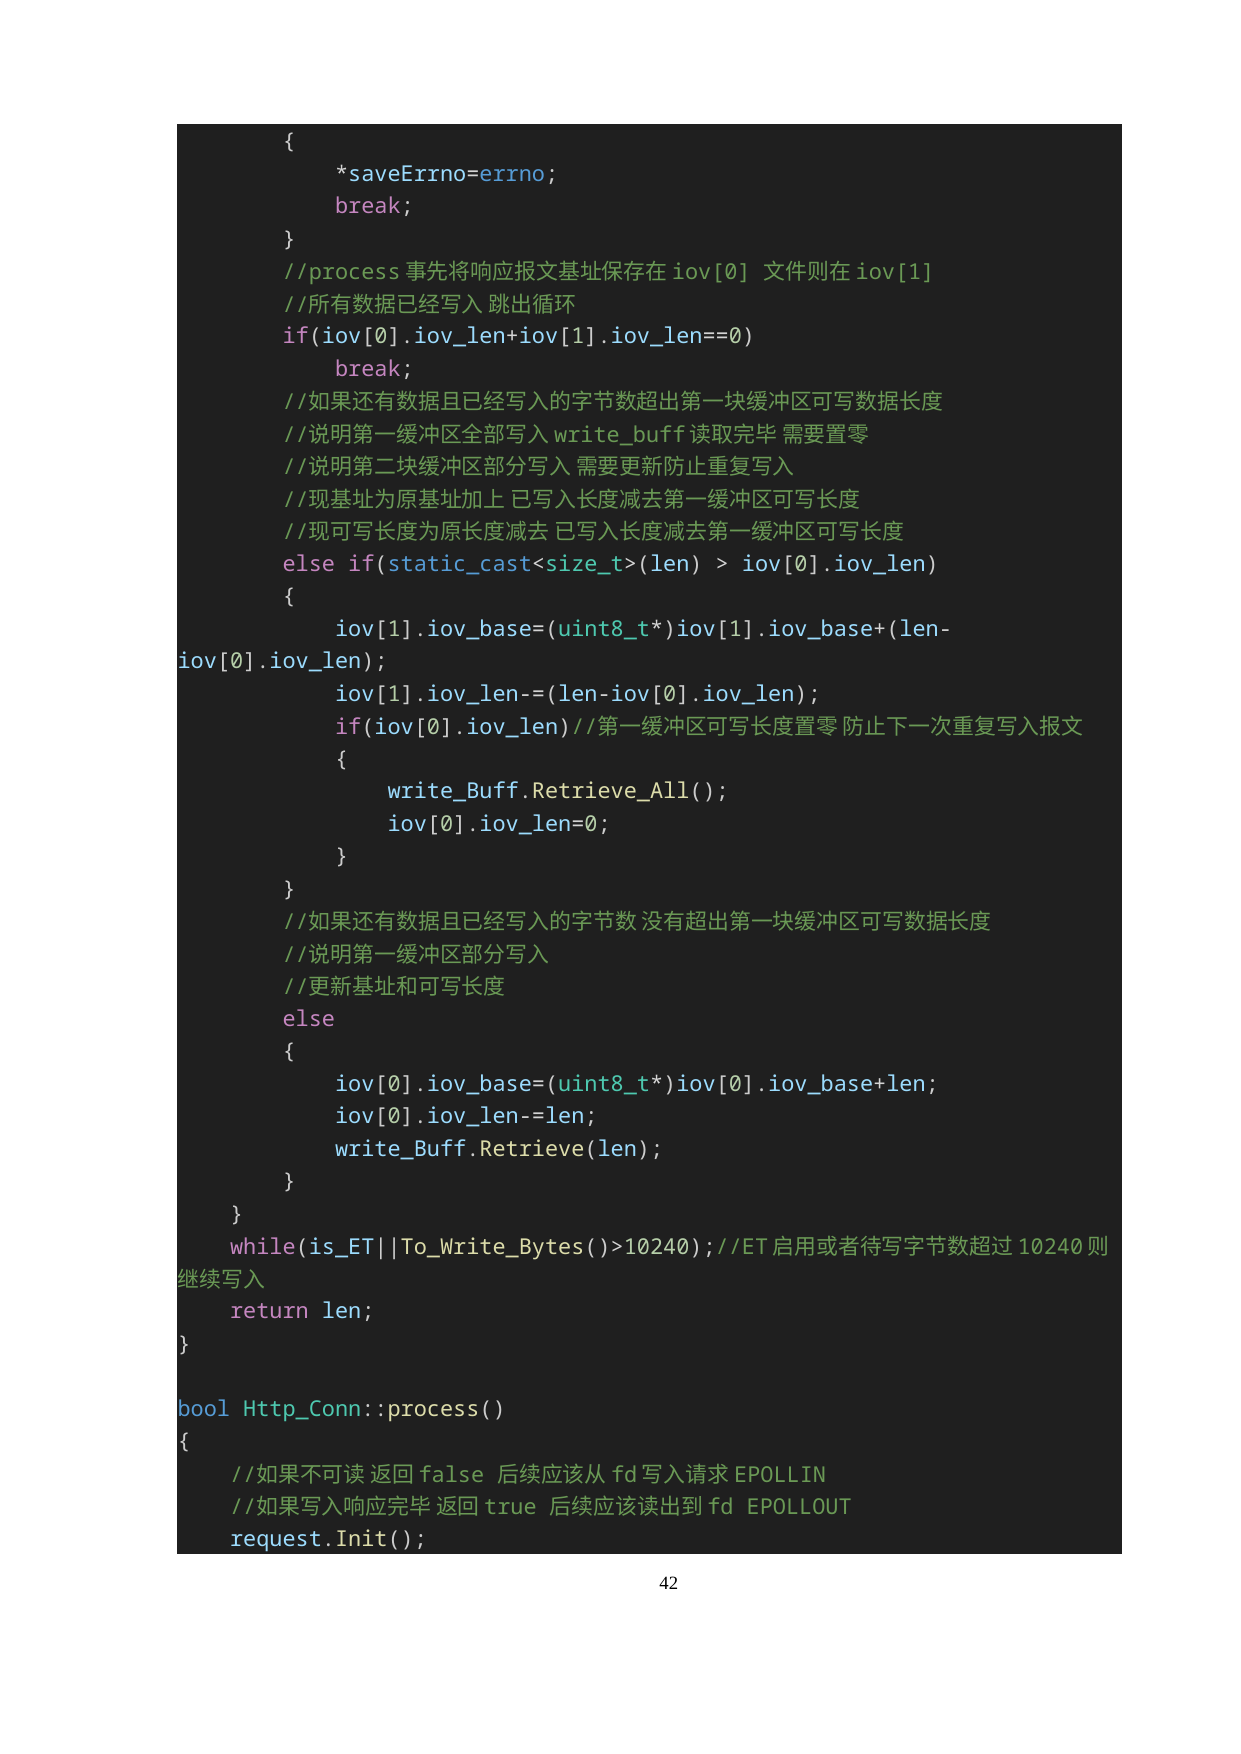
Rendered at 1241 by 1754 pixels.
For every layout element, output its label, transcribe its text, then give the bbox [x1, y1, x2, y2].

text iov[1].iov_base=(uint8_t*)iov[1].iov_base+(len-iov[0].iov_len); [177, 611, 1122, 676]
text } [177, 1164, 1122, 1196]
text else if(static_cast<size_t>(len) > iov[0].iov_len) [177, 546, 1122, 579]
text request.Init(); [177, 1521, 1122, 1554]
text //如果还有数据且已经写入的字节数超出第一块缓冲区可写数据长度 [177, 384, 1122, 416]
text } [177, 221, 1122, 254]
text iov[0].iov_base=(uint8_t*)iov[0].iov_base+len; [177, 1066, 1122, 1099]
text } [177, 1196, 1122, 1229]
text return len; [177, 1294, 1122, 1326]
text iov[0].iov_len-=len; [177, 1099, 1122, 1131]
text { [177, 1034, 1122, 1066]
text //说明第一缓冲区部分写入 [177, 936, 1122, 969]
text break; [177, 351, 1122, 384]
text //process事先将响应报文基址保存在iov[0] 文件则在iov[1] [177, 254, 1122, 286]
text } [177, 839, 1122, 871]
text { [177, 579, 1122, 611]
text iov[1].iov_len-=(len-iov[0].iov_len); [177, 676, 1122, 709]
text //现可写长度为原长度减去 已写入长度减去第一缓冲区可写长度 [177, 514, 1122, 546]
text if(iov[0].iov_len)//第一缓冲区可写长度置零 防止下一次重复写入报文 [177, 709, 1122, 741]
text //如果还有数据且已经写入的字节数 没有超出第一块缓冲区可写数据长度 [177, 904, 1122, 936]
text { [177, 1424, 1122, 1456]
text write_Buff.Retrieve_All(); [177, 774, 1122, 806]
text //如果写入响应完毕 返回true 后续应该读出到fd EPOLLOUT [177, 1489, 1122, 1521]
text else [177, 1001, 1122, 1034]
text //说明第二块缓冲区部分写入 需要更新防止重复写入 [177, 449, 1122, 481]
text { [177, 124, 1122, 156]
text } [177, 871, 1122, 904]
text //说明第一缓冲区全部写入 write_buff读取完毕 需要置零 [177, 416, 1122, 449]
text { [177, 741, 1122, 774]
text if(iov[0].iov_len+iov[1].iov_len==0) [177, 319, 1122, 351]
text iov[0].iov_len=0; [177, 806, 1122, 839]
text while(is_ET||To_Write_Bytes()>10240);//ET启用或者待写字节数超过10240则继续写入 [177, 1229, 1122, 1294]
text //如果不可读 返回false 后续应该从fd写入请求 EPOLLIN [177, 1456, 1122, 1489]
text write_Buff.Retrieve(len); [177, 1131, 1122, 1164]
text } [177, 1326, 1122, 1359]
text bool Http_Conn::process() [177, 1391, 1122, 1424]
text //更新基址和可写长度 [177, 969, 1122, 1001]
text //所有数据已经写入 跳出循环 [177, 286, 1122, 319]
text *saveErrno=errno; [177, 156, 1122, 189]
text break; [177, 189, 1122, 221]
text //现基址为原基址加上 已写入长度减去第一缓冲区可写长度 [177, 481, 1122, 514]
